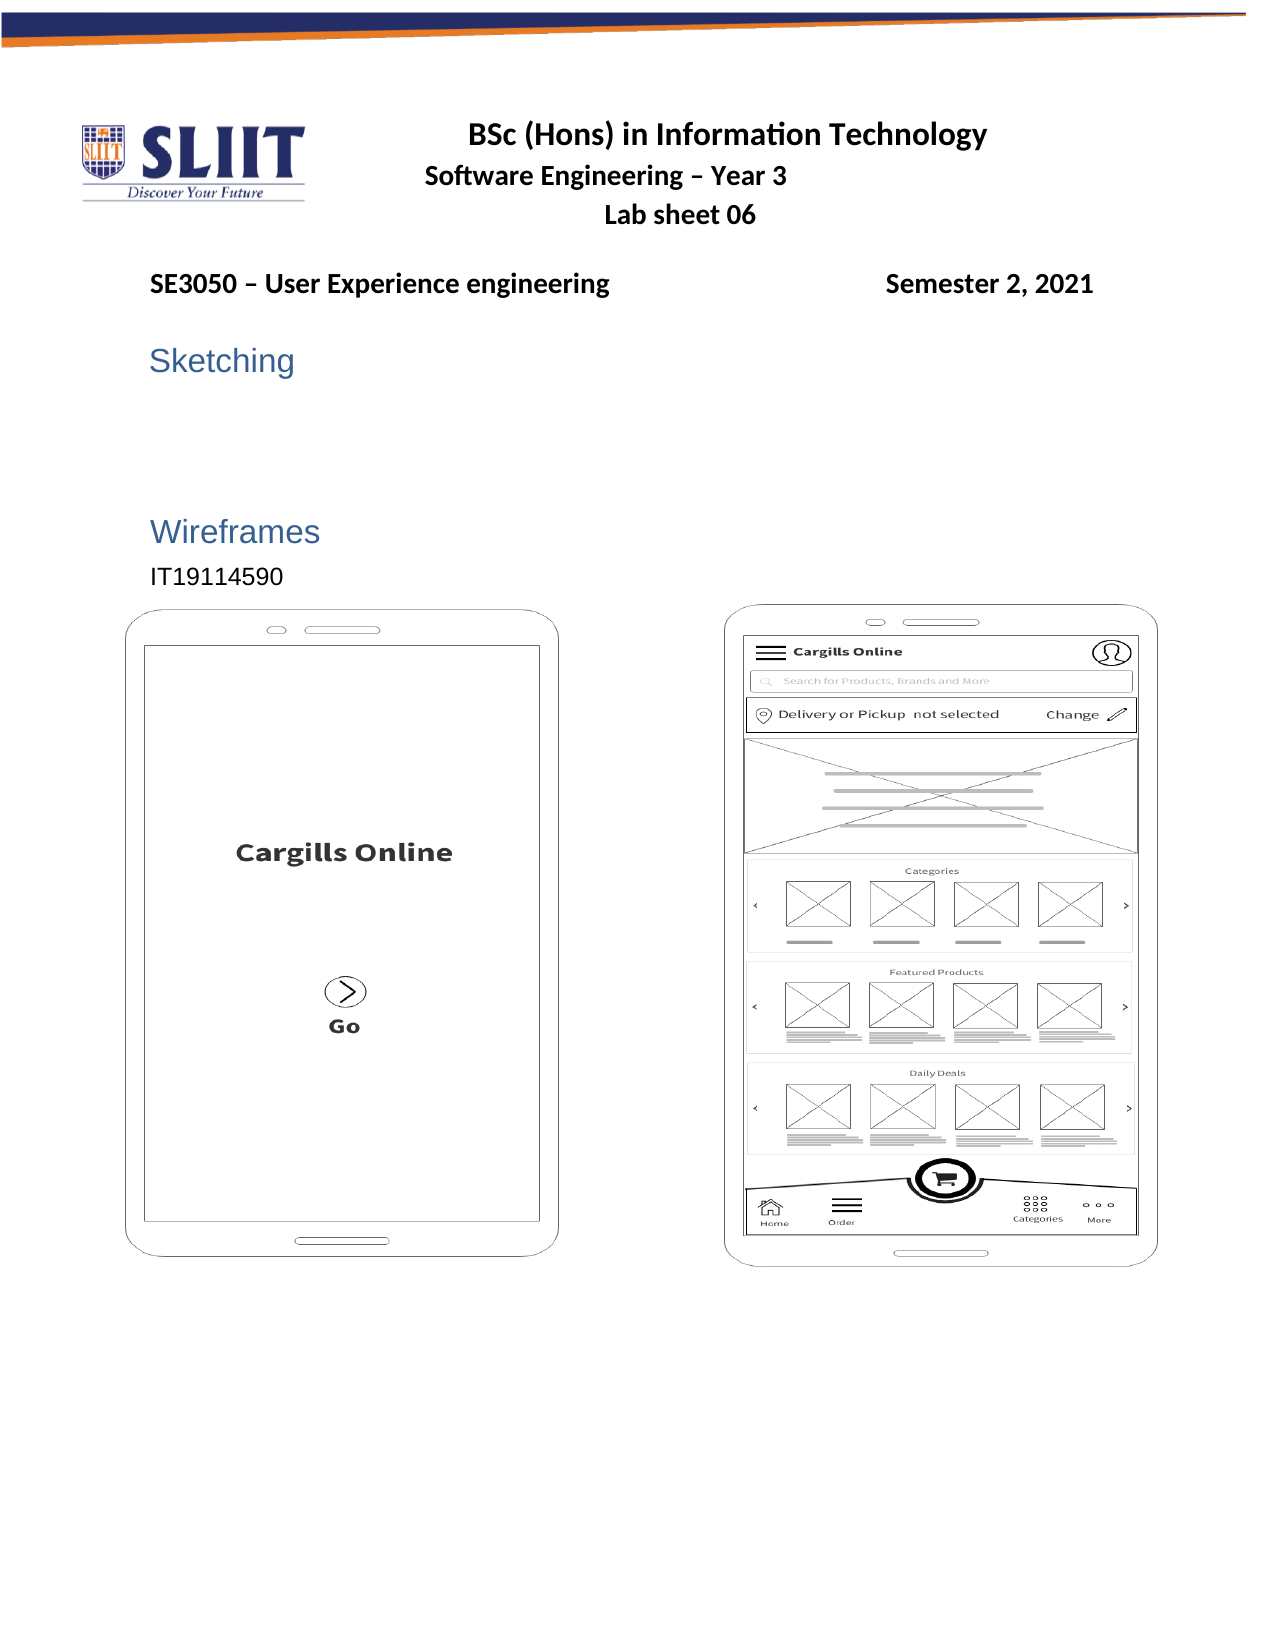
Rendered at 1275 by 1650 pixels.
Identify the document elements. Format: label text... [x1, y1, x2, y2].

text Sketching [148, 341, 1125, 379]
picture [79, 122, 308, 202]
text BSc (Hons) in Information Technology [171, 113, 1146, 154]
text IT19114590 [150, 562, 1125, 591]
text Software Engineering – Year 3 [308, 157, 1125, 193]
picture [2, 13, 1245, 52]
text SE3050 – User Experience engineering Semester 2, 2021 [150, 265, 1125, 301]
picture [92, 602, 619, 1327]
picture [691, 602, 1180, 1328]
text Lab sheet 06 [150, 196, 1125, 232]
text Wireframes [150, 512, 1125, 550]
